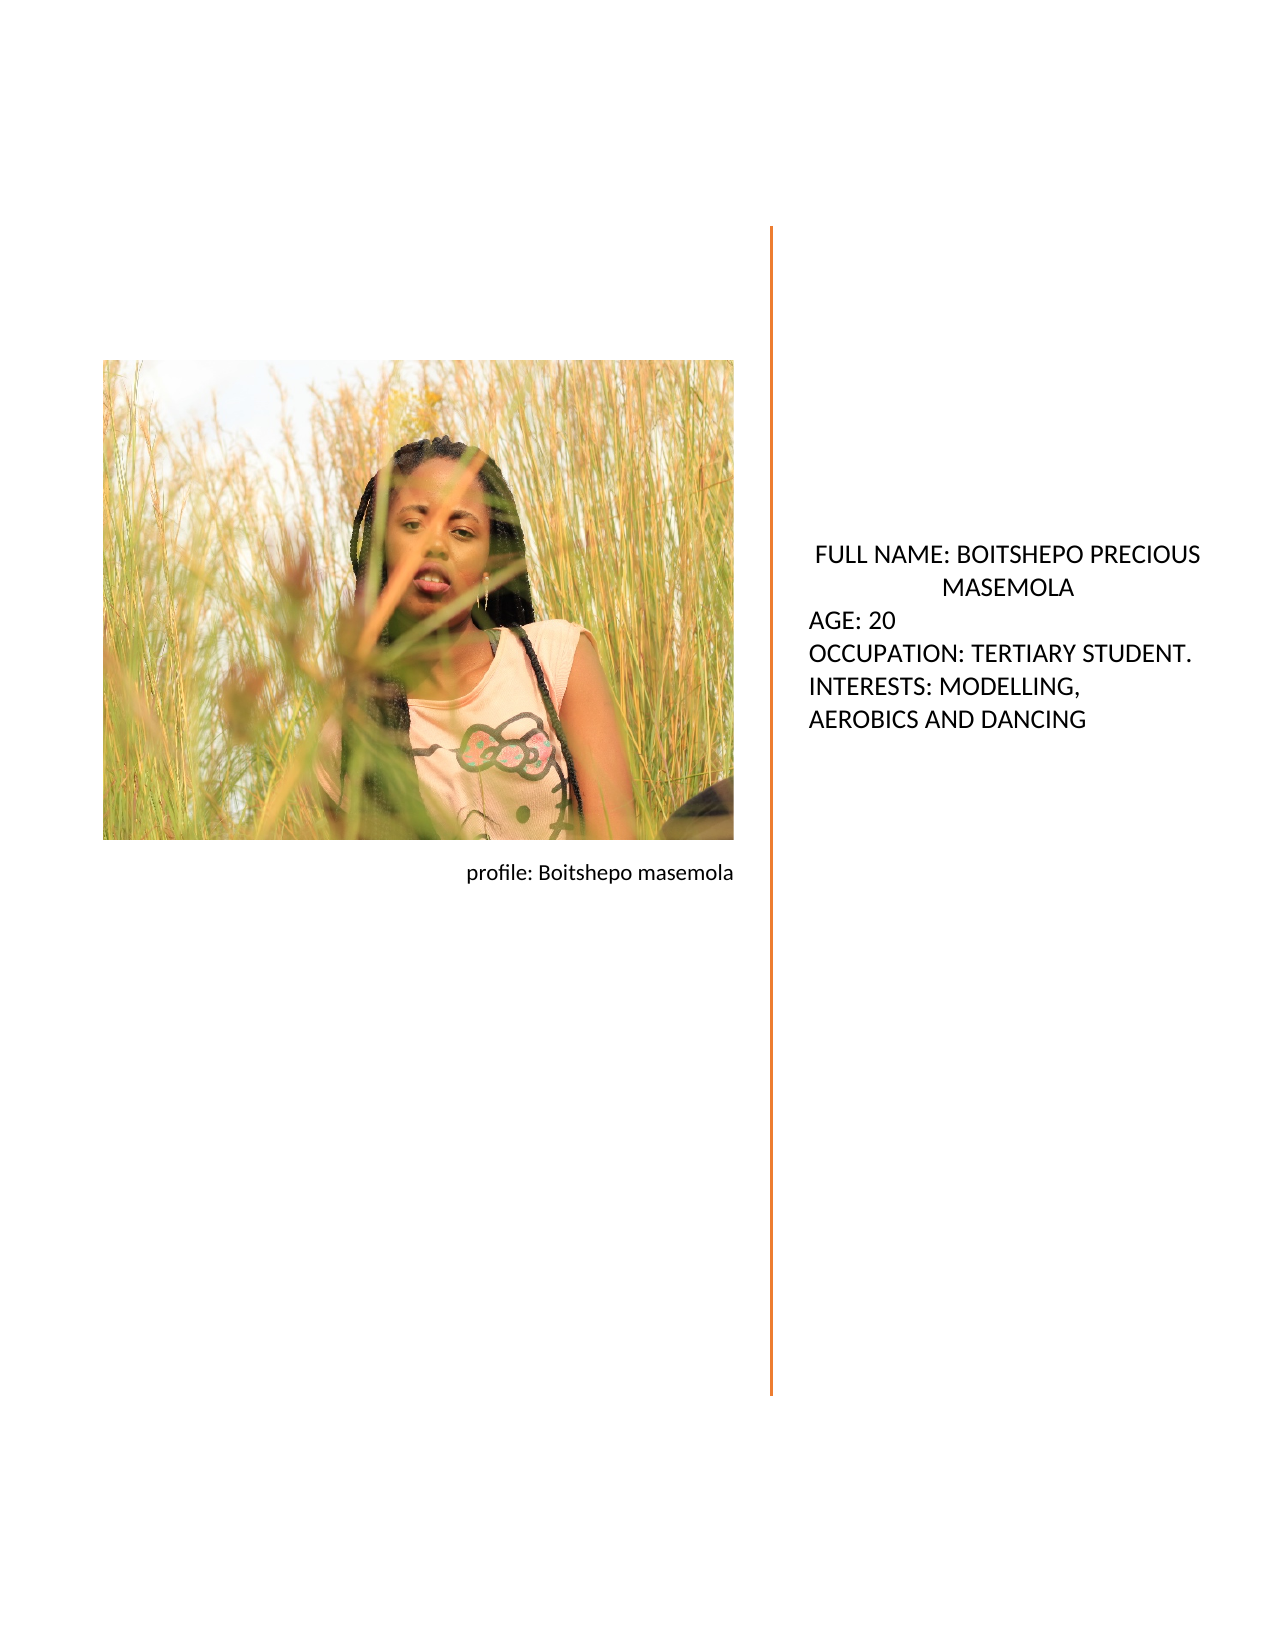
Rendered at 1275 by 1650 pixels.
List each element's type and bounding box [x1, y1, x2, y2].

picture [103, 360, 734, 840]
